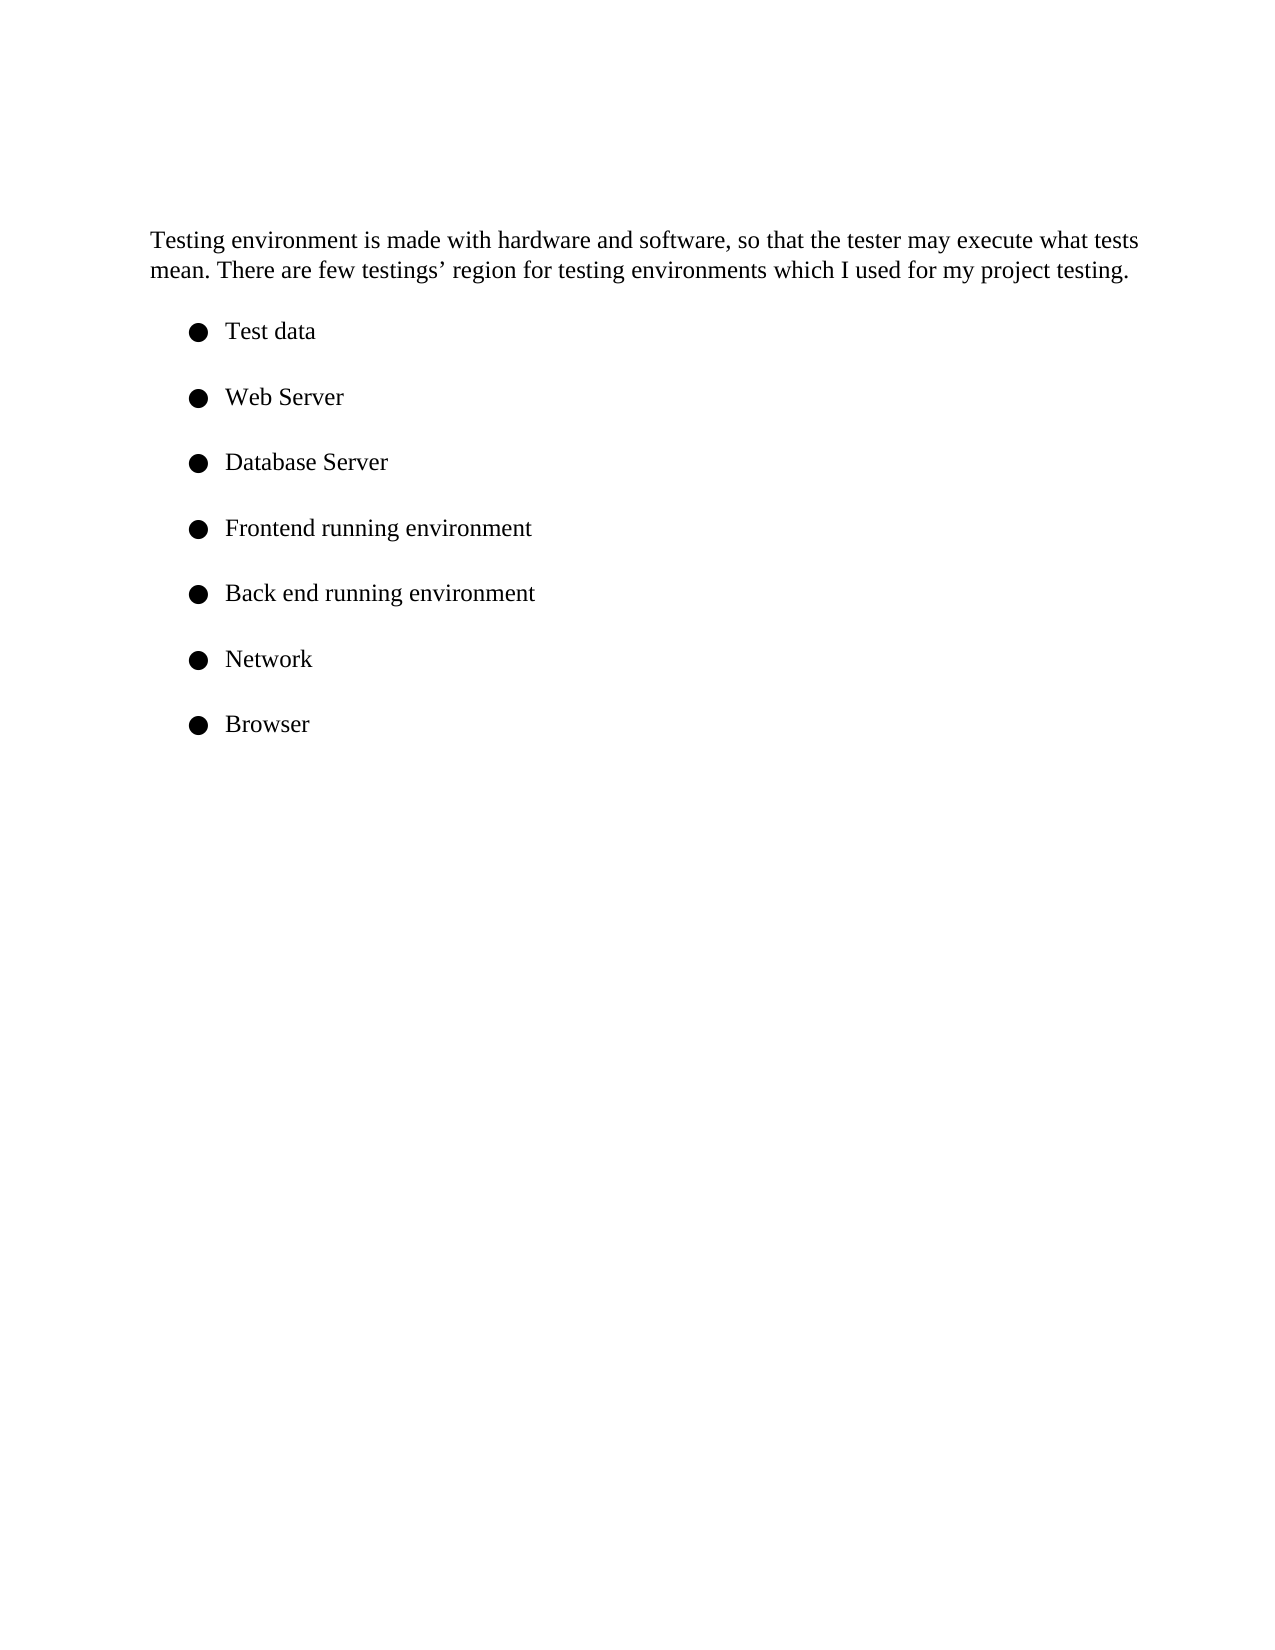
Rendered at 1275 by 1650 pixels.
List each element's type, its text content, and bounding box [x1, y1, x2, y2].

text Testing environment is made with hardware and software, so that the tester may execute what tests mean. There are few testings’ region for testing environments which I used for my project testing. [150, 225, 1146, 284]
list Web Server [187, 368, 1237, 419]
list Back end running environment [187, 564, 1237, 616]
list Frontend running environment [187, 499, 1237, 550]
list Database Server [187, 434, 1237, 485]
list Network [187, 630, 1237, 681]
list Test data [187, 303, 1237, 354]
list Browser [187, 696, 1237, 747]
